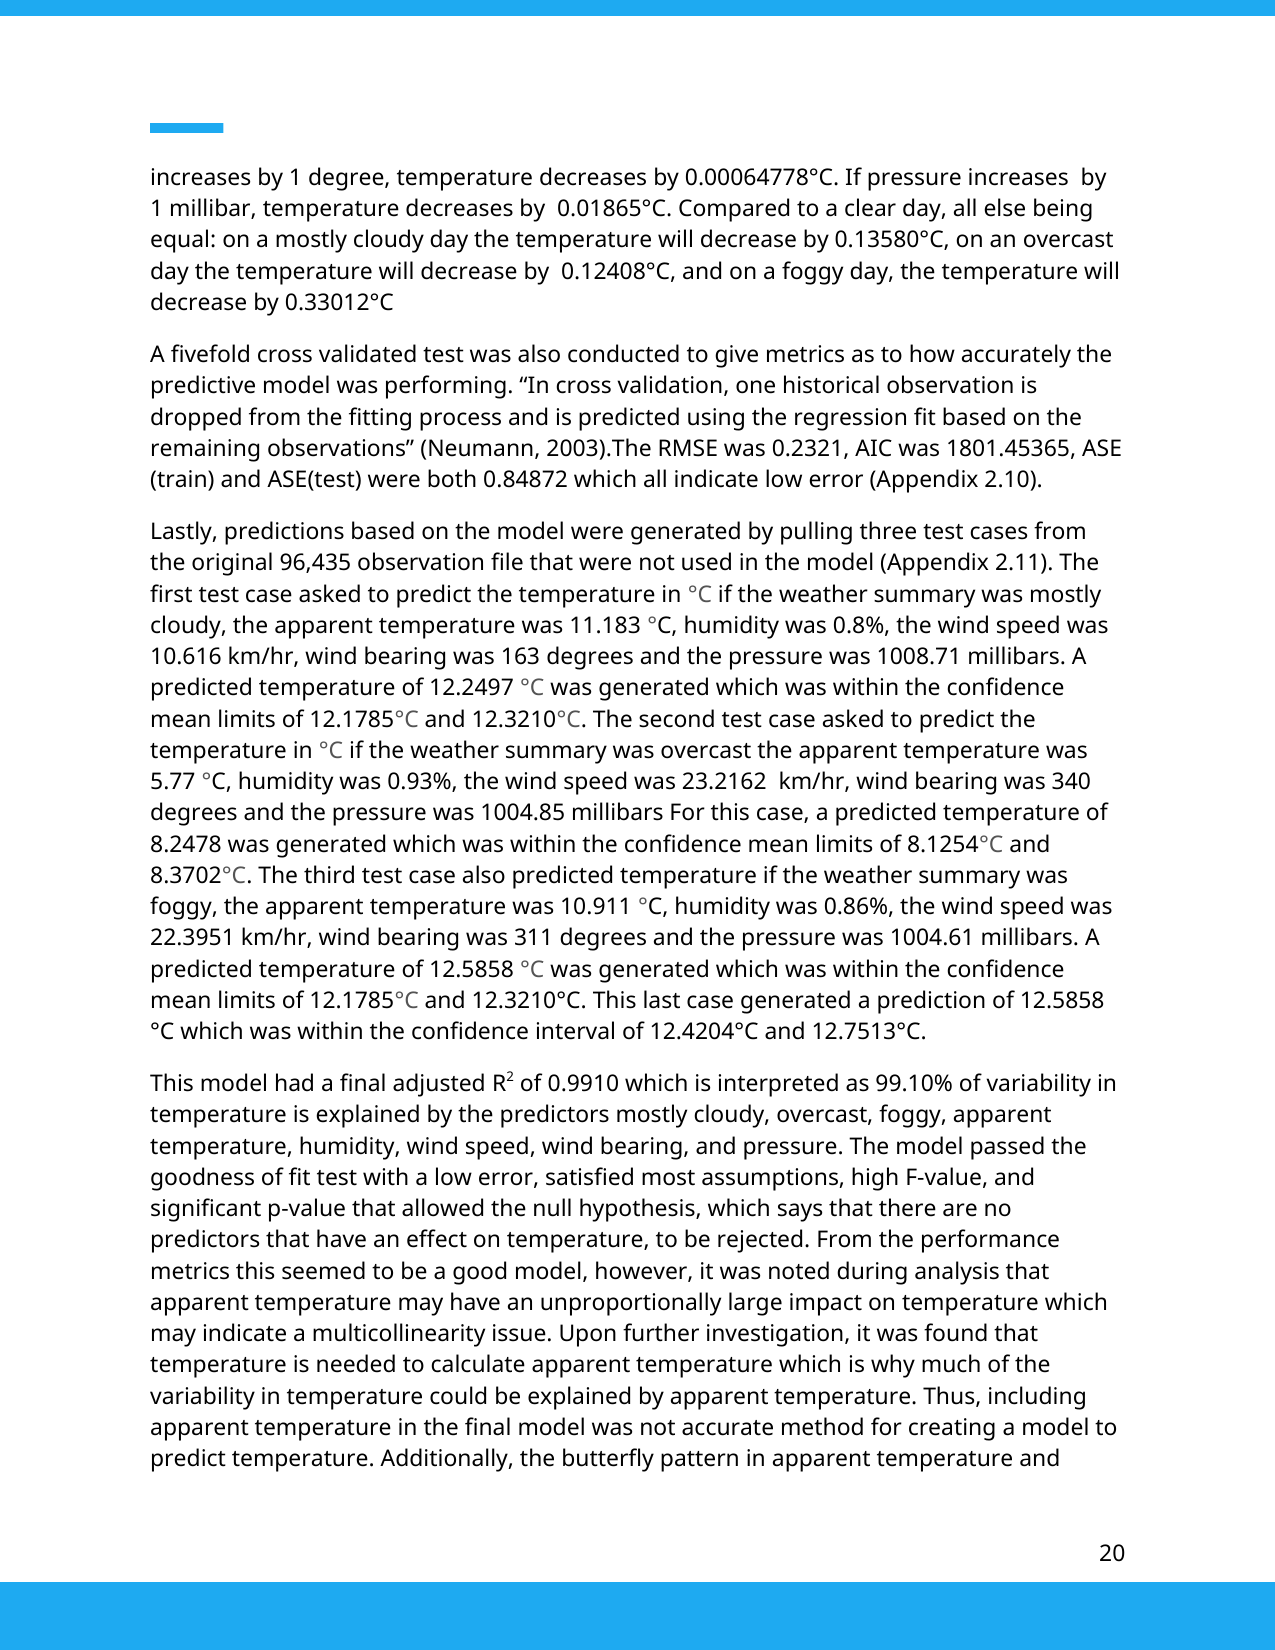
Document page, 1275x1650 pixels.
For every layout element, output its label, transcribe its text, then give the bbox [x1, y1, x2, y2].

picture [0, 1582, 1275, 1650]
text A fivefold cross validated test was also conducted to give metrics as to how accurately the predictive model was performing. “In cross validation, one historical observation is dropped from the fitting process and is predicted using the regression fit based on the remaining observations” (Neumann, 2003).The RMSE was 0.2321, AIC was 1801.45365, ASE (train) and ASE(test) were both 0.84872 which all indicate low error (Appendix 2.10). [150, 338, 1125, 494]
picture [150, 123, 224, 133]
text Lastly, predictions based on the model were generated by pulling three test cases from the original 96,435 observation file that were not used in the model (Appendix 2.11). The first test case asked to predict the temperature in °C if the weather summary was mostly cloudy, the apparent temperature was 11.183 °C, humidity was 0.8%, the wind speed was 10.616 km/hr, wind bearing was 163 degrees and the pressure was 1008.71 millibars. A predicted temperature of 12.2497 °C was generated which was within the confidence mean limits of 12.1785°C and 12.3210°C. The second test case asked to predict the temperature in °C if the weather summary was overcast the apparent temperature was 5.77 °C, humidity was 0.93%, the wind speed was 23.2162 km/hr, wind bearing was 340 degrees and the pressure was 1004.85 millibars For this case, a predicted temperature of 8.2478 was generated which was within the confidence mean limits of 8.1254°C and 8.3702°C. The third test case also predicted temperature if the weather summary was foggy, the apparent temperature was 10.911 °C, humidity was 0.86%, the wind speed was 22.3951 km/hr, wind bearing was 311 degrees and the pressure was 1004.61 millibars. A predicted temperature of 12.5858 °C was generated which was within the confidence mean limits of 12.1785°C and 12.3210°C. This last case generated a prediction of 12.5858 °C which was within the confidence interval of 12.4204°C and 12.7513°C. [150, 515, 1125, 1046]
picture [0, 0, 1275, 16]
